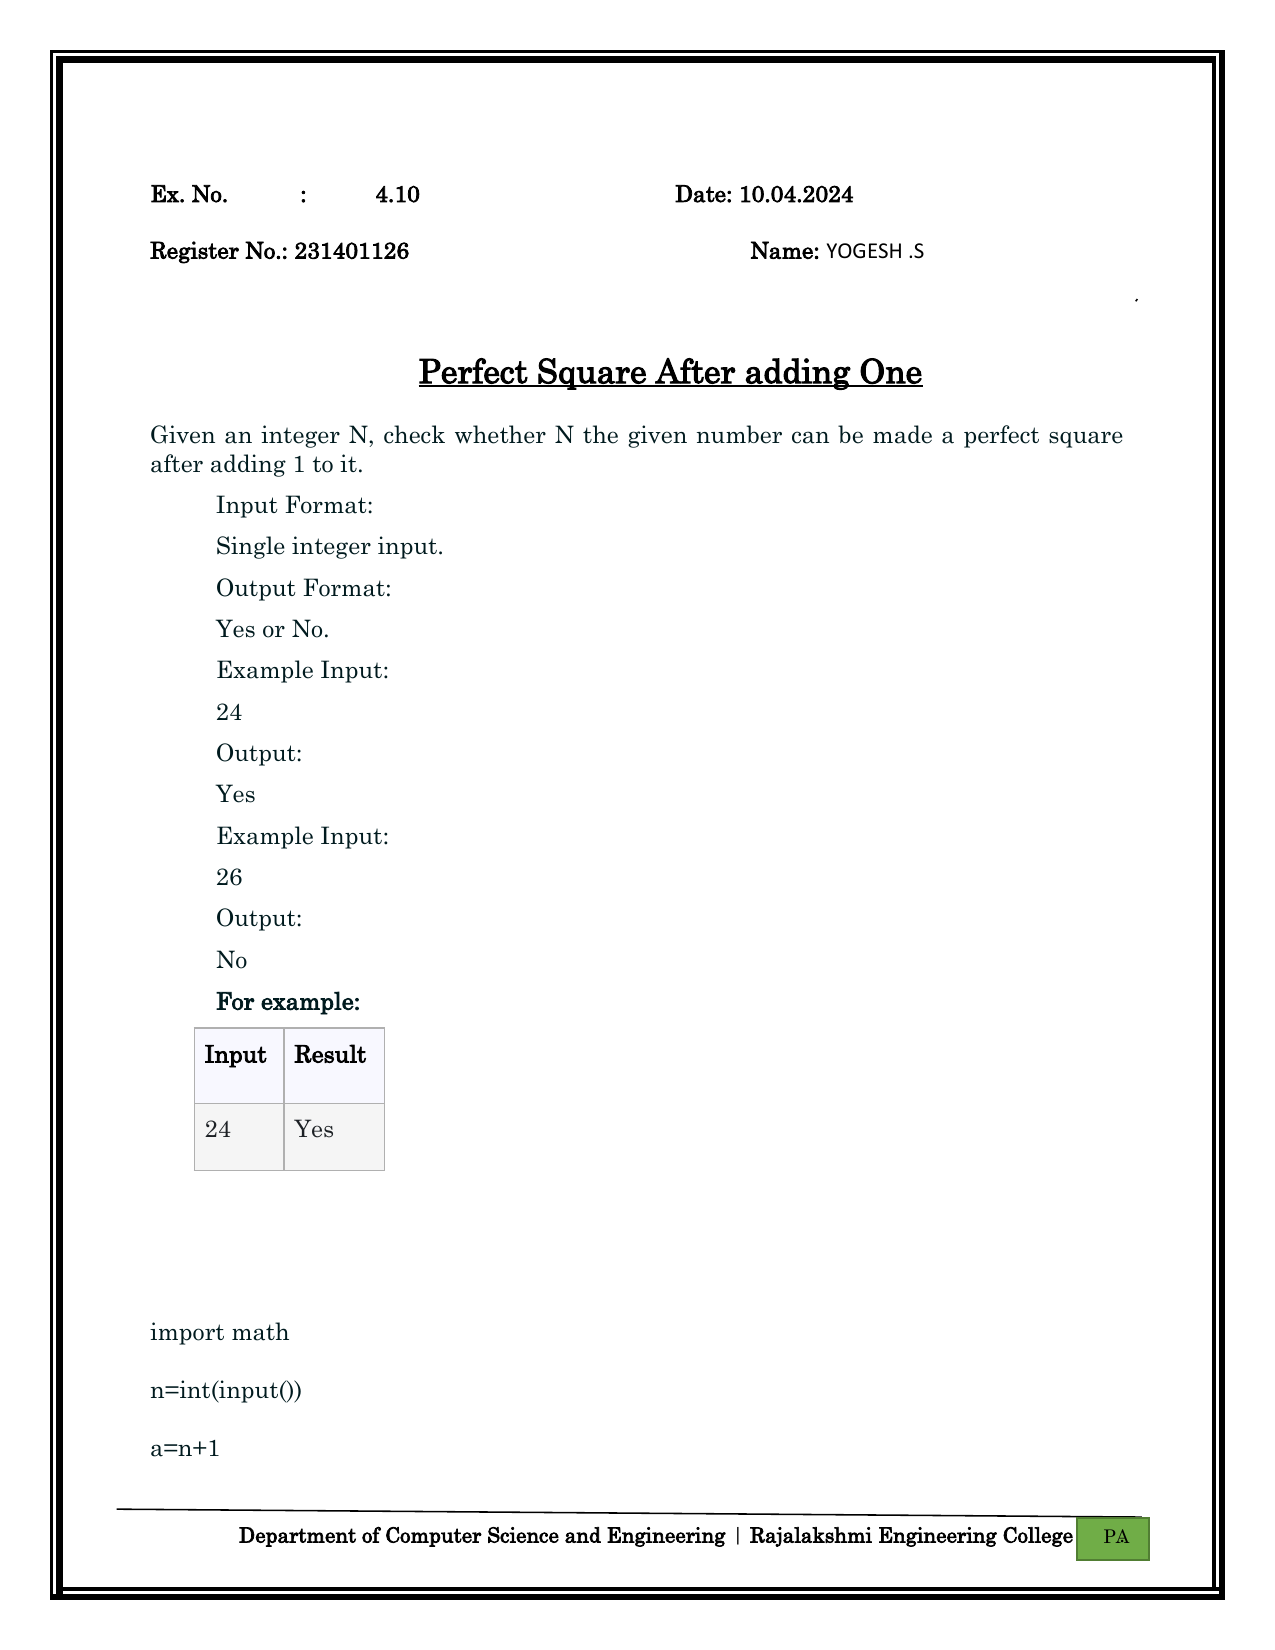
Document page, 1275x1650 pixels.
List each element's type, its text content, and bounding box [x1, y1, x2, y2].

text Yes or No. [216, 614, 1125, 643]
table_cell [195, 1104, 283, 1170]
text 26 [216, 862, 1125, 891]
text Example Input: [216, 655, 1125, 684]
text import math [150, 1317, 1125, 1345]
text 24 [216, 696, 1125, 725]
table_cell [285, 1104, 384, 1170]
text Output: [216, 738, 1125, 767]
text No [216, 944, 1125, 973]
text Register No.: 231401126 Name: YOGESH .S [150, 236, 1125, 264]
text Input Format: [216, 490, 1125, 518]
text Output: [216, 903, 1125, 932]
text For example: [216, 986, 1125, 1015]
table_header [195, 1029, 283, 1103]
text Ex. No. : 4.10 Date: 10.04.2024 [150, 179, 1125, 207]
text Perfect Square After adding One [216, 350, 1125, 390]
text Yes [216, 779, 1125, 808]
text a=n+1 [150, 1433, 1125, 1461]
text Example Input: [216, 821, 1125, 849]
text Given an integer N, check whether N the given number can be made a perfect square after adding 1 to it. [150, 419, 1125, 477]
text n=int(input()) [150, 1374, 1125, 1403]
text Output Format: [216, 572, 1125, 601]
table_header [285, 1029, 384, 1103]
text Single integer input. [216, 531, 1125, 560]
